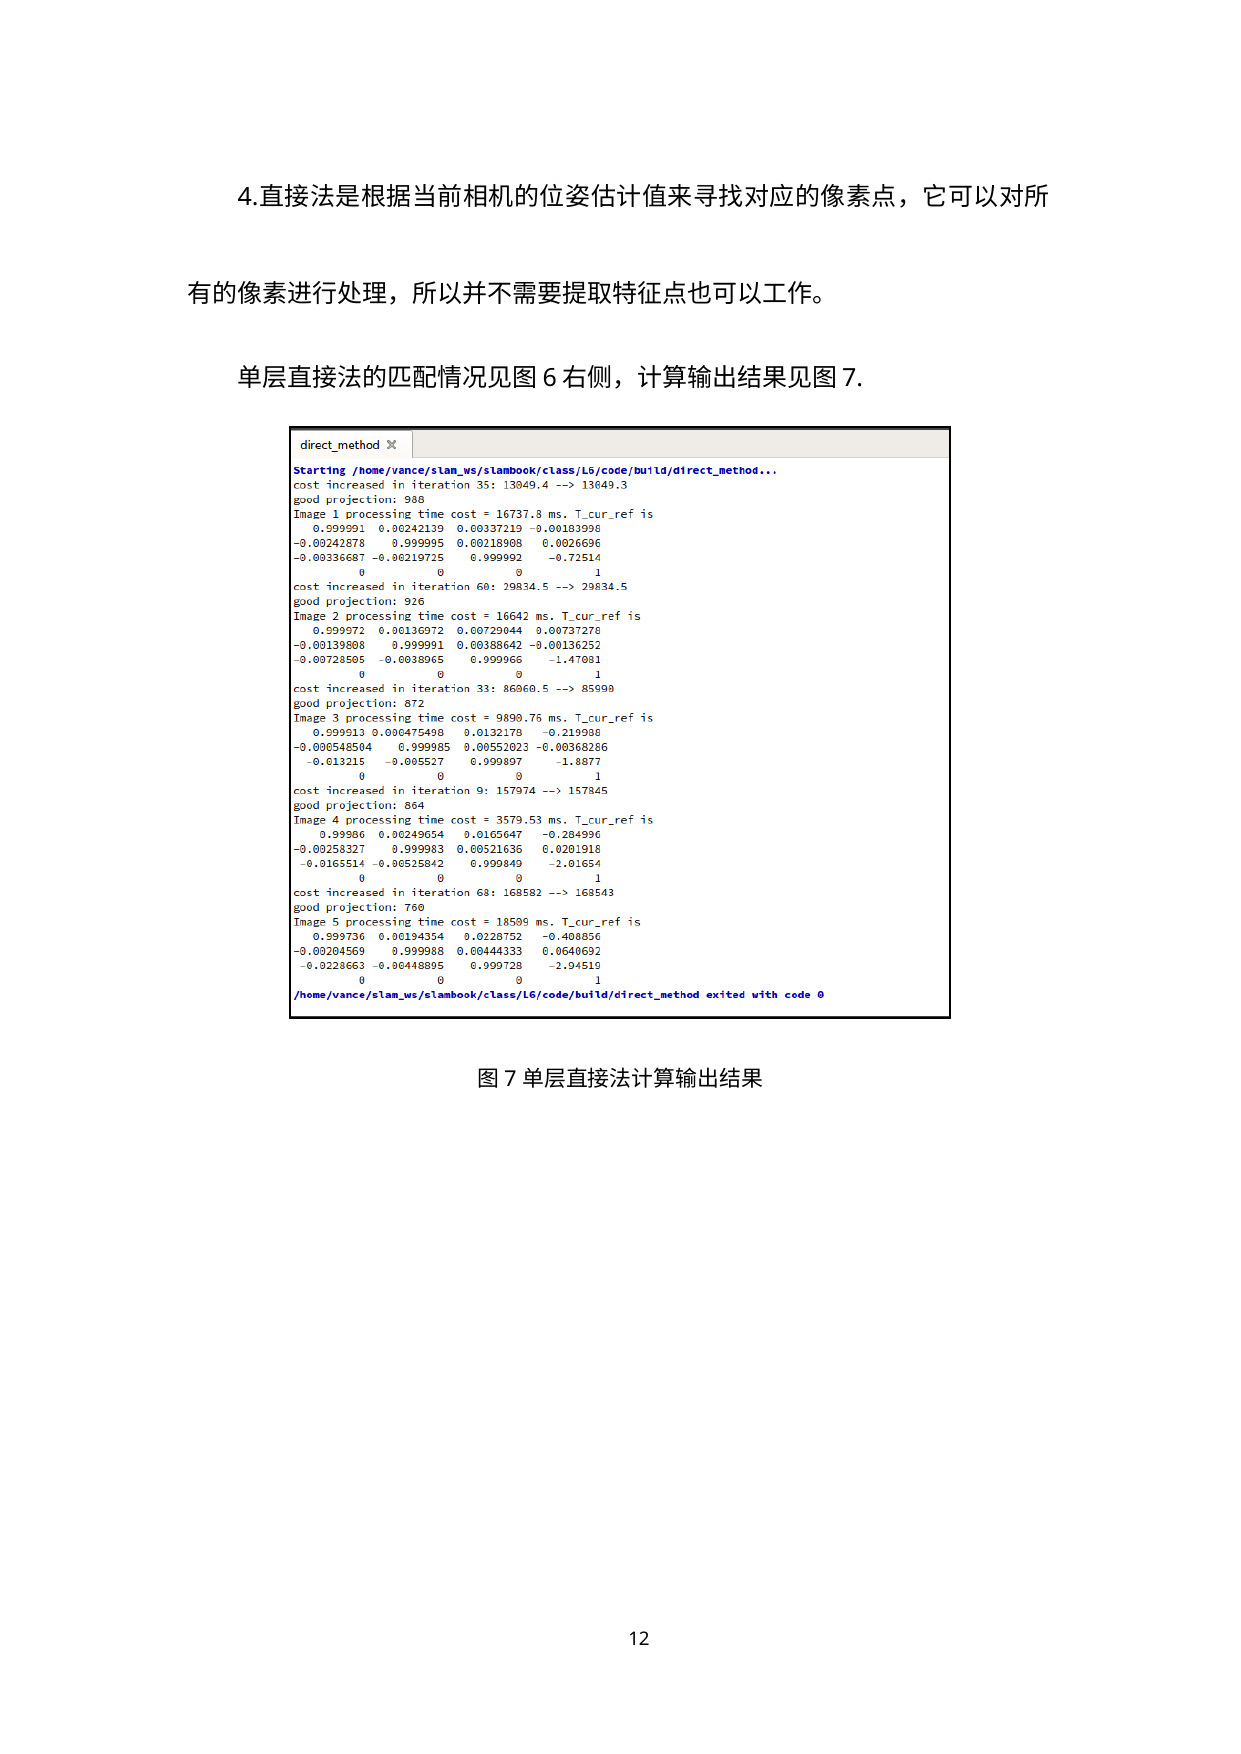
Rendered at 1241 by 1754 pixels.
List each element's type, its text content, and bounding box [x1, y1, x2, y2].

text 4.直接法是根据当前相机的位姿估计值来寻找对应的像素点，它可以对所有的像素进行处理，所以并不需要提取特征点也可以工作。 [187, 162, 1053, 324]
text 图7 单层直接法计算输出结果 [187, 1060, 1053, 1093]
picture [291, 428, 949, 1017]
text 单层直接法的匹配情况见图6右侧，计算输出结果见图7. [187, 343, 1053, 408]
